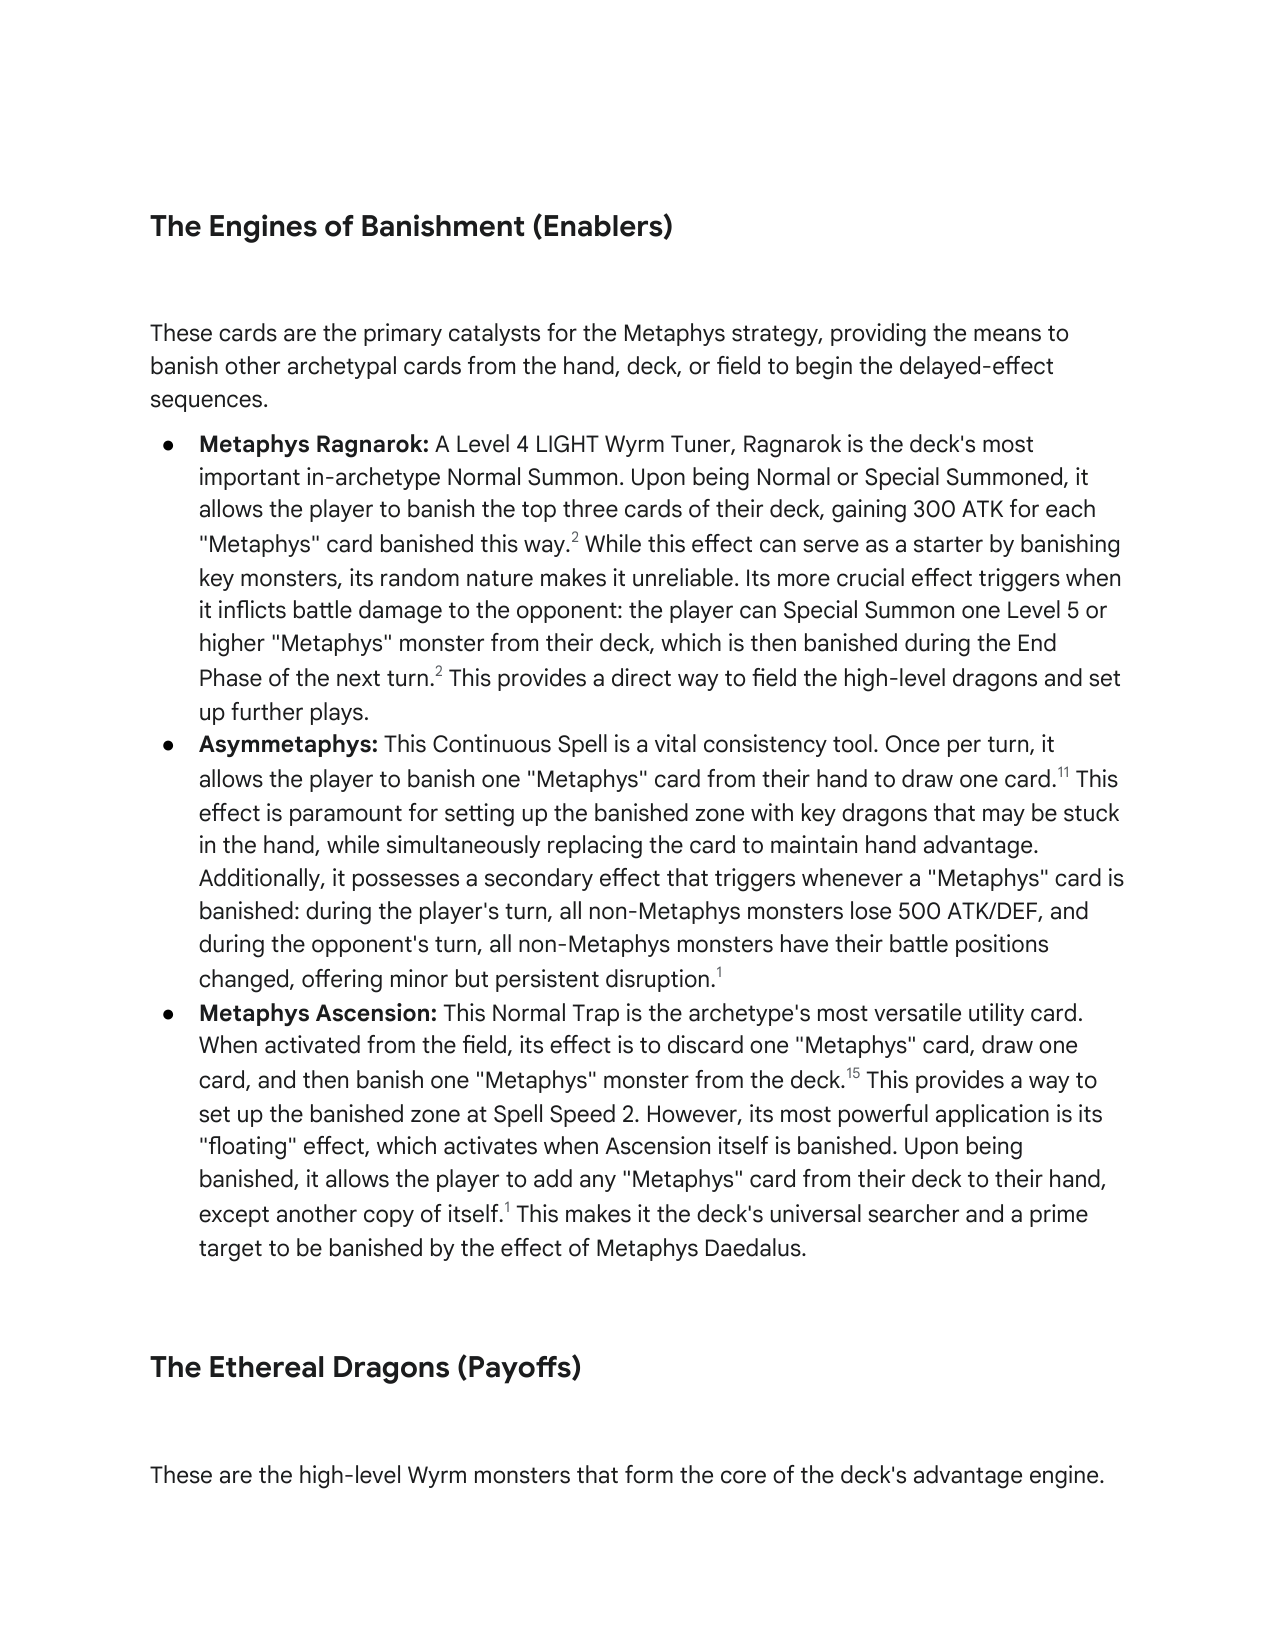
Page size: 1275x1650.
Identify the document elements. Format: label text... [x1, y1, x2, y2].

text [150, 1461, 1125, 1490]
subtitle The Ethereal Dragons (Payoffs) [150, 1349, 1125, 1386]
list Metaphys Ragnarok: A Level 4 LIGHT Wyrm Tuner, Ragnarok is the deck's most important in-archetype Normal Summon. Upon being Normal or Special Summoned, it allows the player to banish the top three cards of their deck, gaining 300 ATK for each "Metaphys" card banished this way.2 While this effect can serve as a starter by banishing key monsters, its random nature makes it unreliable. Its more crucial effect triggers when it inflicts battle damage to the opponent: the player can Special Summon one Level 5 or higher "Metaphys" monster from their deck, which is then banished during the End Phase of the next turn.2 This provides a direct way to field the high-level dragons and set up further plays. [161, 430, 1125, 727]
subtitle The Engines of Banishment (Enablers) [150, 208, 1125, 244]
list Asymmetaphys: This Continuous Spell is a vital consistency tool. Once per turn, it allows the player to banish one "Metaphys" card from their hand to draw one card.11 This effect is paramount for setting up the banished zone with key dragons that may be stuck in the hand, while simultaneously replacing the card to maintain hand advantage. Additionally, it possesses a secondary effect that triggers whenever a "Metaphys" card is banished: during the player's turn, all non-Metaphys monsters lose 500 ATK/DEF, and during the opponent's turn, all non-Metaphys monsters have their battle positions changed, offering minor but persistent disruption.1 [161, 731, 1125, 994]
list Metaphys Ascension: This Normal Trap is the archetype's most versatile utility card. When activated from the field, its effect is to discard one "Metaphys" card, draw one card, and then banish one "Metaphys" monster from the deck.15 This provides a way to set up the banished zone at Spell Speed 2. However, its most powerful application is its "floating" effect, which activates when Ascension itself is banished. Upon being banished, it allows the player to add any "Metaphys" card from their deck to their hand, except another copy of itself.1 This makes it the deck's universal searcher and a prime target to be banished by the effect of Metaphys Daedalus. [161, 999, 1125, 1262]
text These cards are the primary catalysts for the Metaphys strategy, providing the means to banish other archetypal cards from the hand, deck, or field to begin the delayed-effect sequences. [150, 319, 1125, 414]
